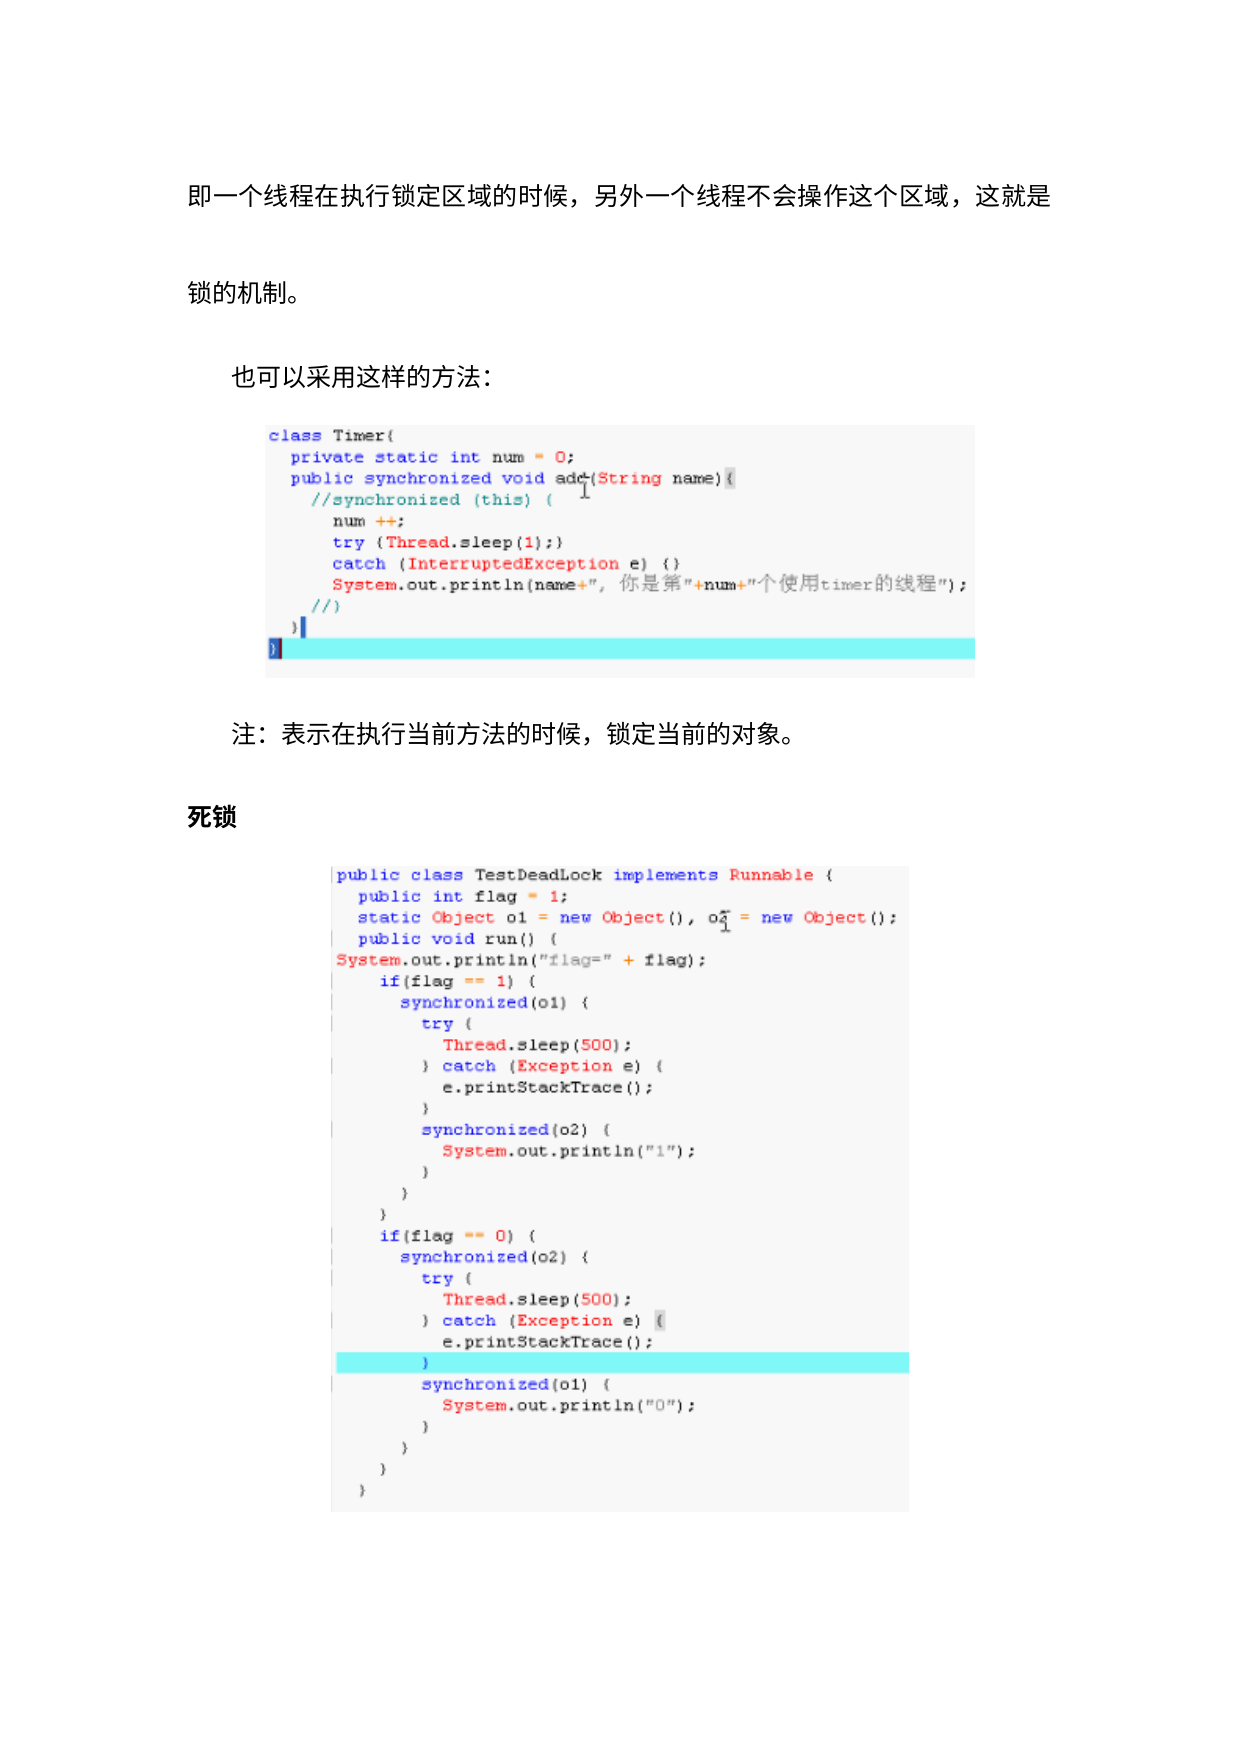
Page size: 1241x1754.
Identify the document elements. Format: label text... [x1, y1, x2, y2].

picture [265, 425, 975, 678]
picture [331, 866, 910, 1512]
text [187, 162, 1053, 324]
text 也可以采用这样的方法： [187, 343, 1053, 408]
subtitle 死锁 [187, 783, 1053, 848]
text 注：表示在执行当前方法的时候，锁定当前的对象。 [187, 700, 1053, 765]
